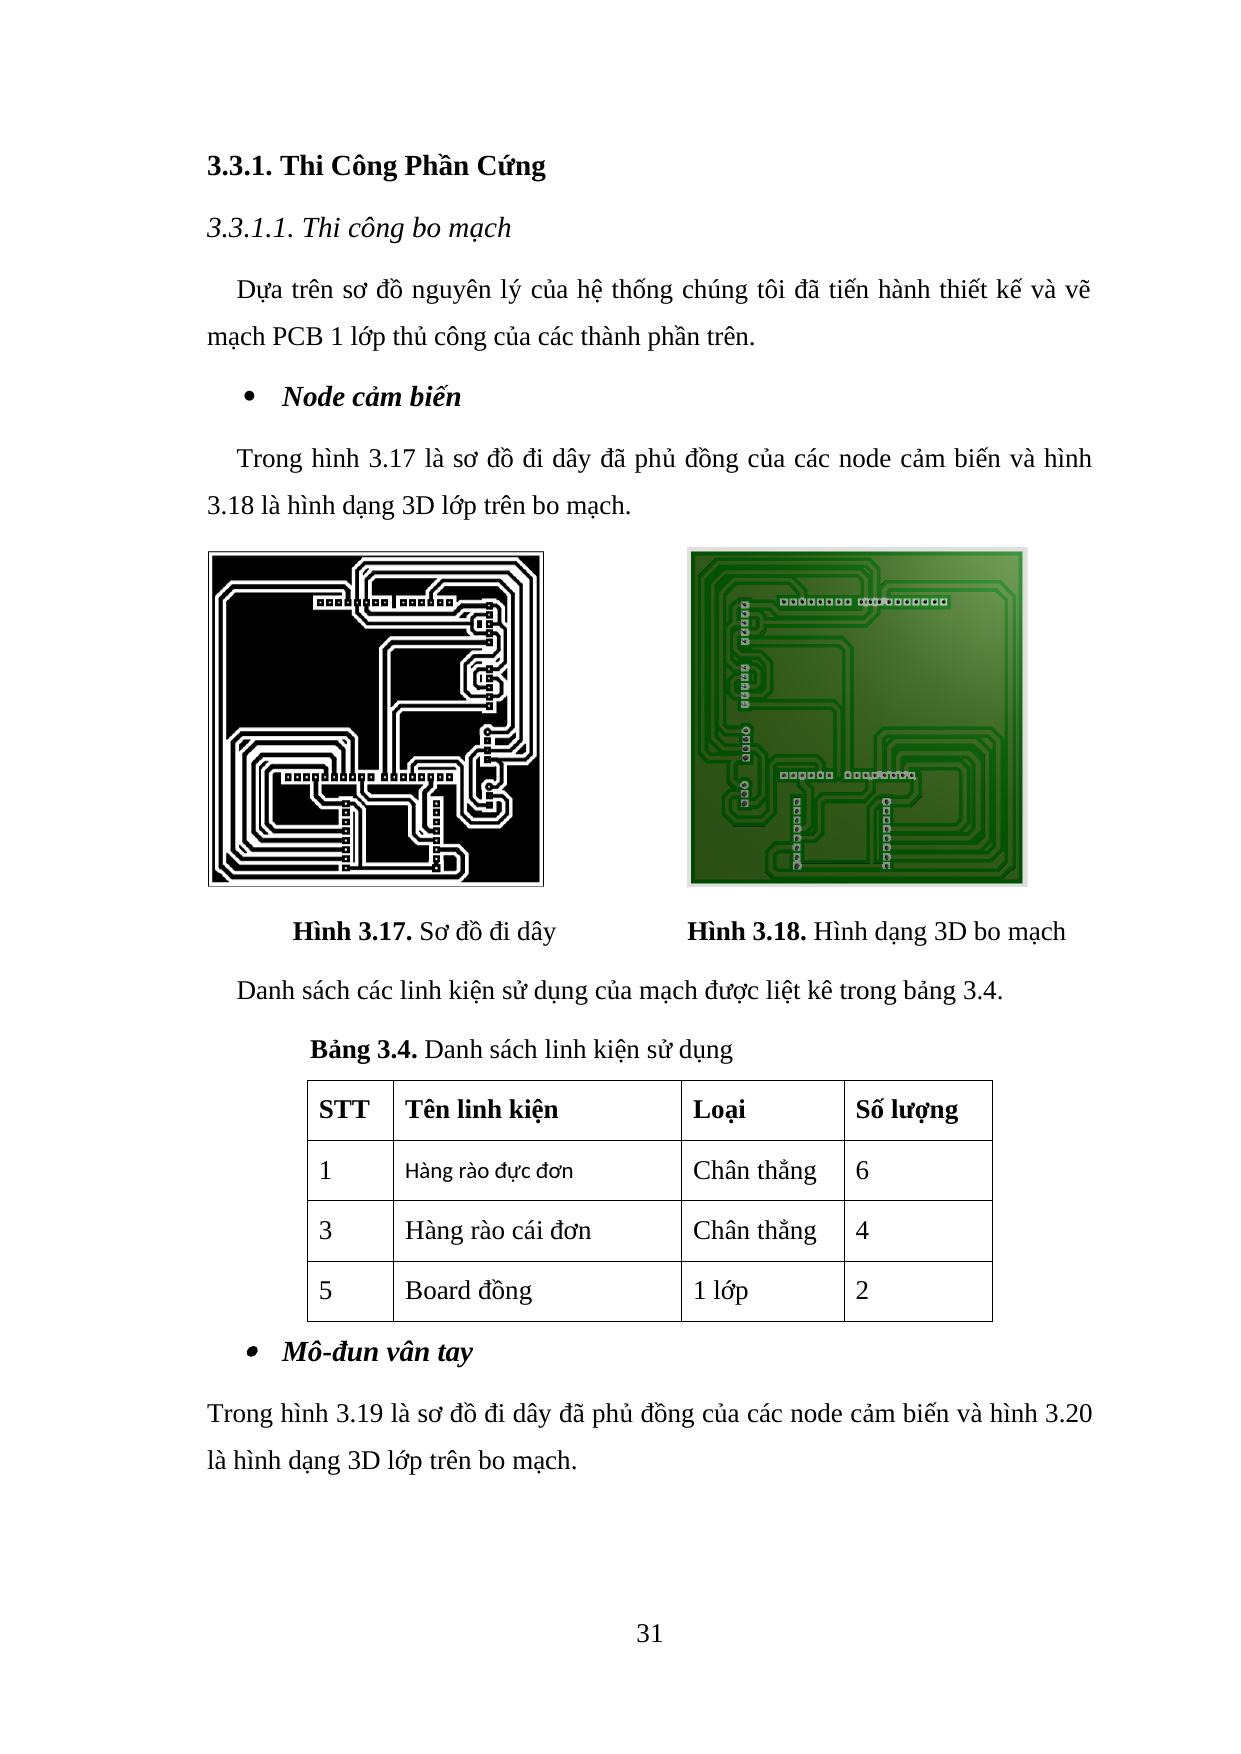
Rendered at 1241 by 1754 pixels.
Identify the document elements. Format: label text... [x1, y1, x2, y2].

table_cell Hàng rào đực đơn [394, 1141, 681, 1200]
table_cell 2 [845, 1262, 992, 1321]
list Node cảm biến [244, 379, 1092, 413]
table_header Tên linh kiện [394, 1081, 681, 1140]
text Trong hình 3.17 là sơ đồ đi dây đã phủ đồng của các node cảm biến và hình 3.18 là hình dạng 3D lớp trên bo mạch. [207, 442, 1092, 520]
table_cell 5 [308, 1262, 393, 1321]
table_header Loại [682, 1081, 844, 1140]
table_cell 1 lớp [682, 1262, 844, 1321]
picture [687, 547, 1028, 887]
list Mô-đun vân tay [244, 1334, 1092, 1368]
text 3.3.1.1. Thi công bo mạch [207, 211, 1092, 244]
table_header Số lượng [845, 1081, 992, 1140]
table_cell 3 [308, 1201, 393, 1261]
table_header STT [308, 1081, 393, 1140]
table_cell 4 [845, 1201, 992, 1261]
table_cell Board đồng [394, 1262, 681, 1321]
table_cell Chân thẳng [682, 1141, 844, 1200]
text Bảng 3.4. Danh sách linh kiện sử dụng [282, 1033, 1092, 1064]
table_cell 6 [845, 1141, 992, 1200]
table_cell Hàng rào cái đơn [394, 1201, 681, 1261]
text Hình 3.18. Hình dạng 3D bo mạch [687, 915, 1092, 946]
text Dựa trên sơ đồ nguyên lý của hệ thống chúng tôi đã tiến hành thiết kế và vẽ mạch PCB 1 lớp thủ công của các thành phần trên. [207, 273, 1092, 351]
picture [206, 547, 545, 887]
text Trong hình 3.19 là sơ đồ đi dây đã phủ đồng của các node cảm biến và hình 3.20 là hình dạng 3D lớp trên bo mạch. [207, 1397, 1092, 1475]
text Hình 3.17. Sơ đồ đi dây [207, 915, 612, 946]
table_cell 1 [308, 1141, 393, 1200]
text 3.3.1. Thi Công Phần Cứng [207, 148, 1092, 181]
table_cell Chân thẳng [682, 1201, 844, 1261]
text Danh sách các linh kiện sử dụng của mạch được liệt kê trong bảng 3.4. [207, 974, 1092, 1005]
